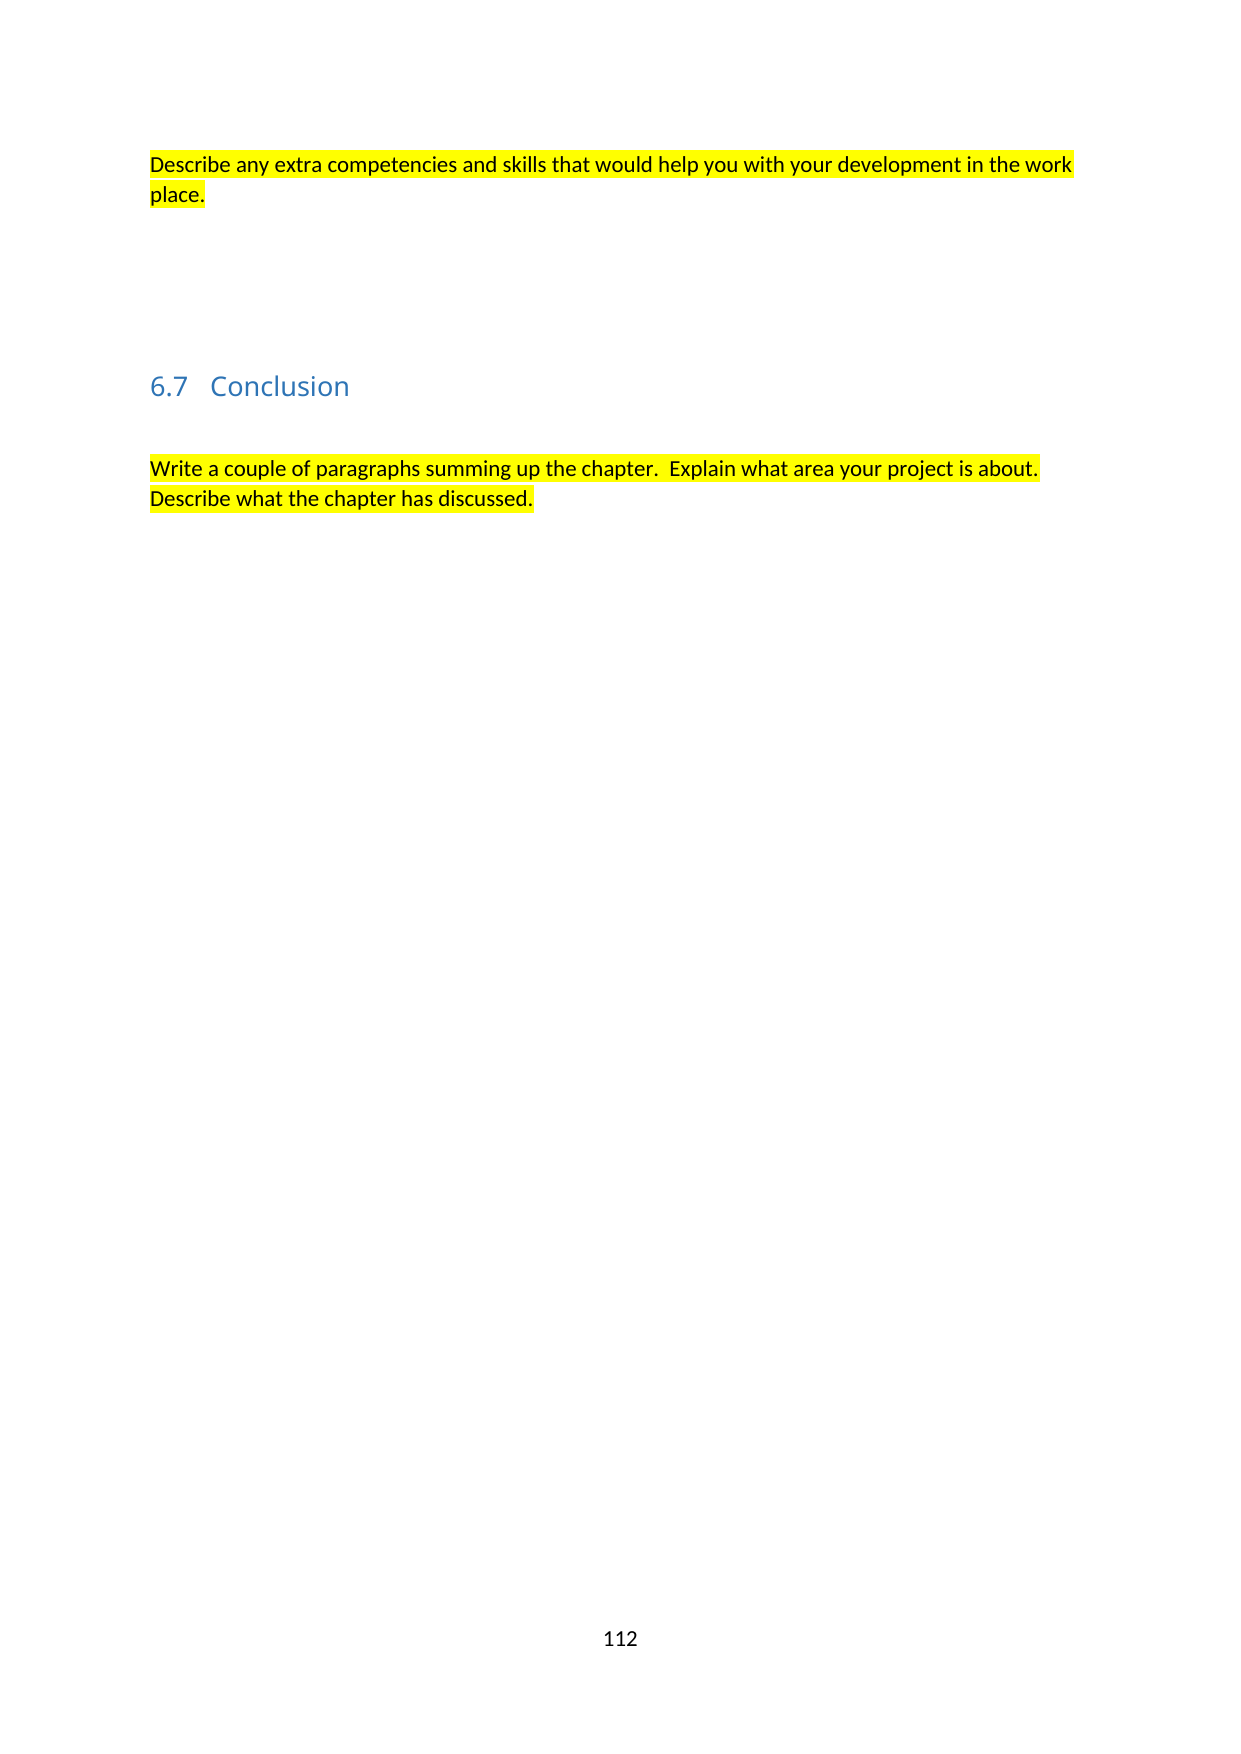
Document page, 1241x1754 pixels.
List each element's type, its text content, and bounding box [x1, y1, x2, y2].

text Write a couple of paragraphs summing up the chapter. Explain what area your project is about. Describe what the chapter has discussed. [150, 454, 1090, 513]
subtitle Conclusion [150, 368, 1090, 404]
text Describe any extra competencies and skills that would help you with your development in the work place. [150, 150, 1090, 208]
